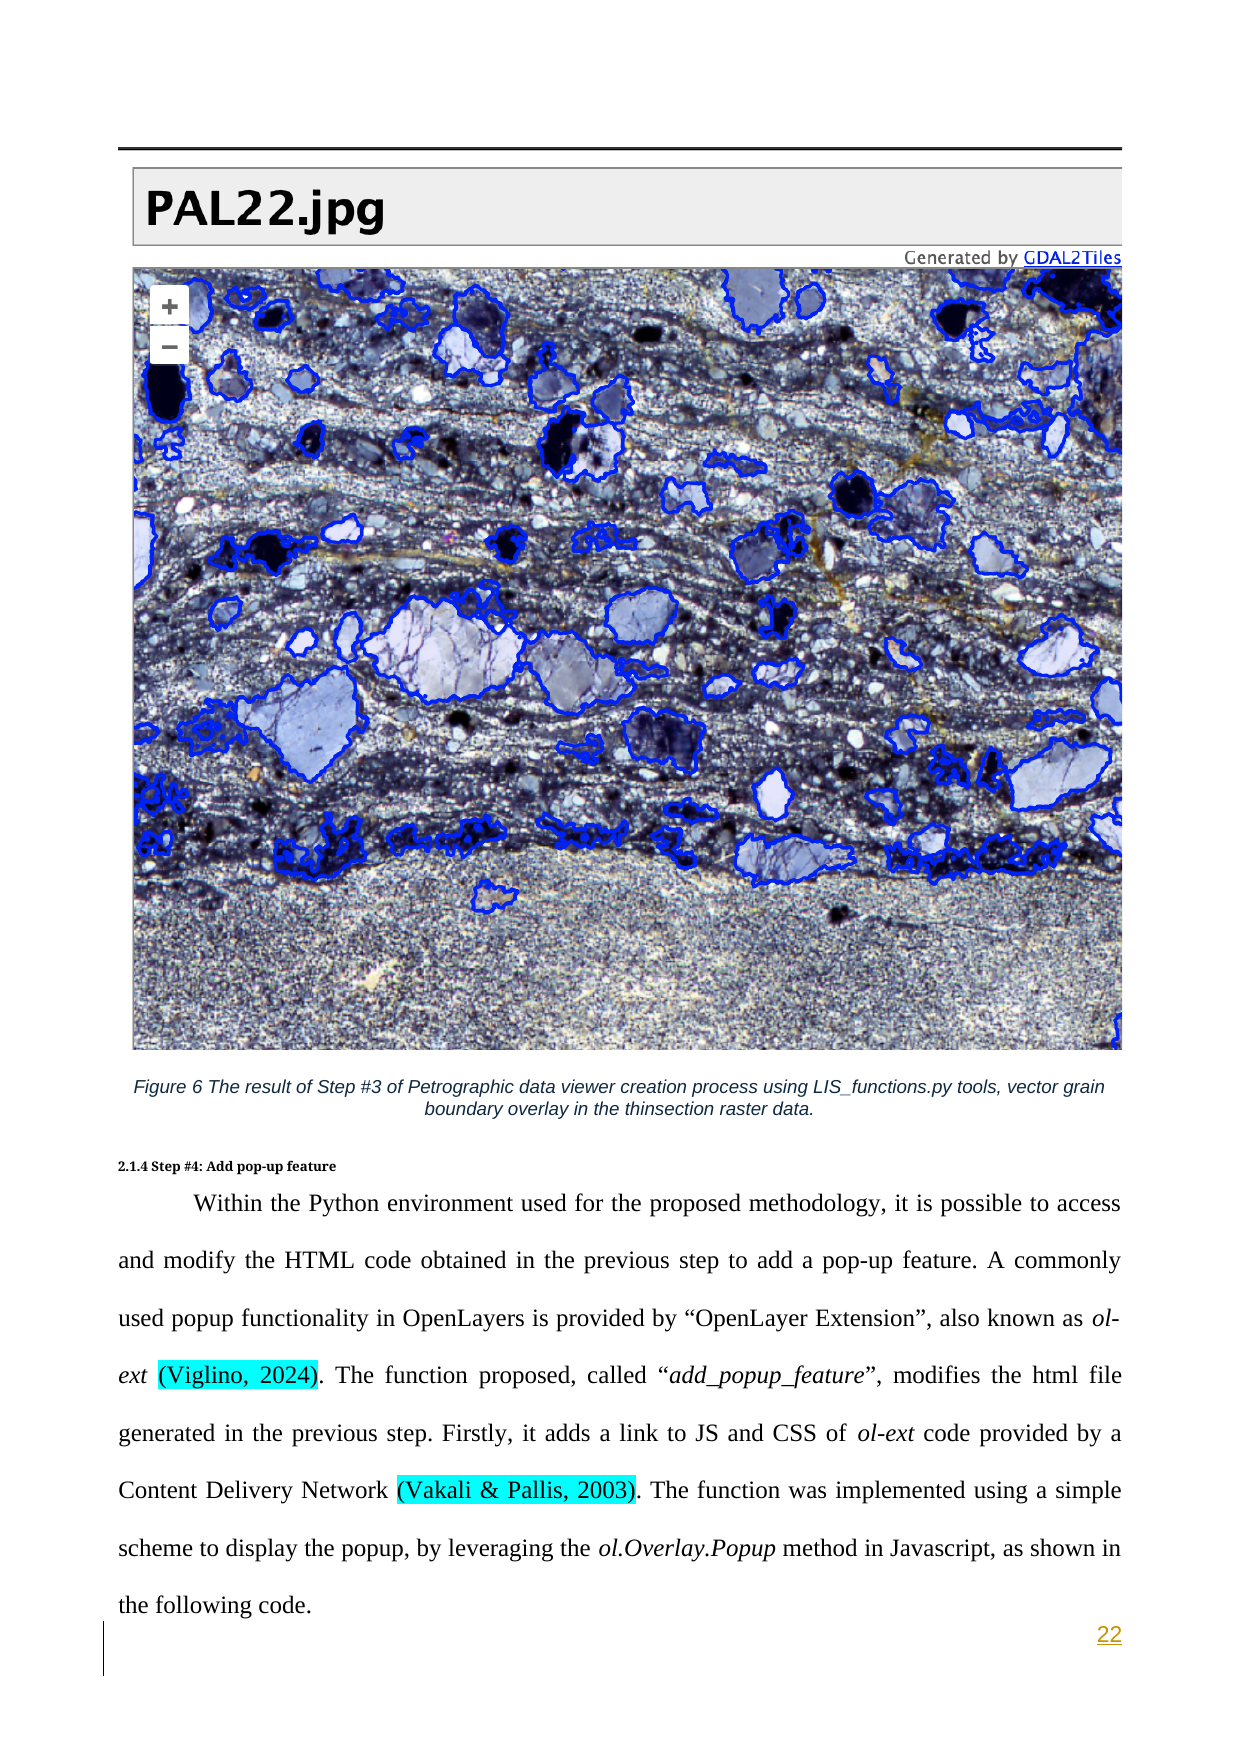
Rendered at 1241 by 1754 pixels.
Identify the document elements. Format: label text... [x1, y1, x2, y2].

subtitle 2.1.4 Step #4: Add pop-up feature [118, 1144, 1122, 1175]
text Within the Python environment used for the proposed methodology, it is possible to access and modify the HTML code obtained in the previous step to add a pop-up feature. A commonly used popup functionality in OpenLayers is provided by “OpenLayer Extension”, also known as ol-ext (Viglino, 2024). The function proposed, called “add_popup_feature”, modifies the html file generated in the previous step. Firstly, it adds a link to JS and CSS of ol-ext code provided by a Content Delivery Network (Vakali & Pallis, 2003). The function was implemented using a simple scheme to display the popup, by leveraging the ol.Overlay.Popup method in Javascript, as shown in the following code. [118, 1188, 1122, 1619]
picture [118, 147, 1123, 1050]
